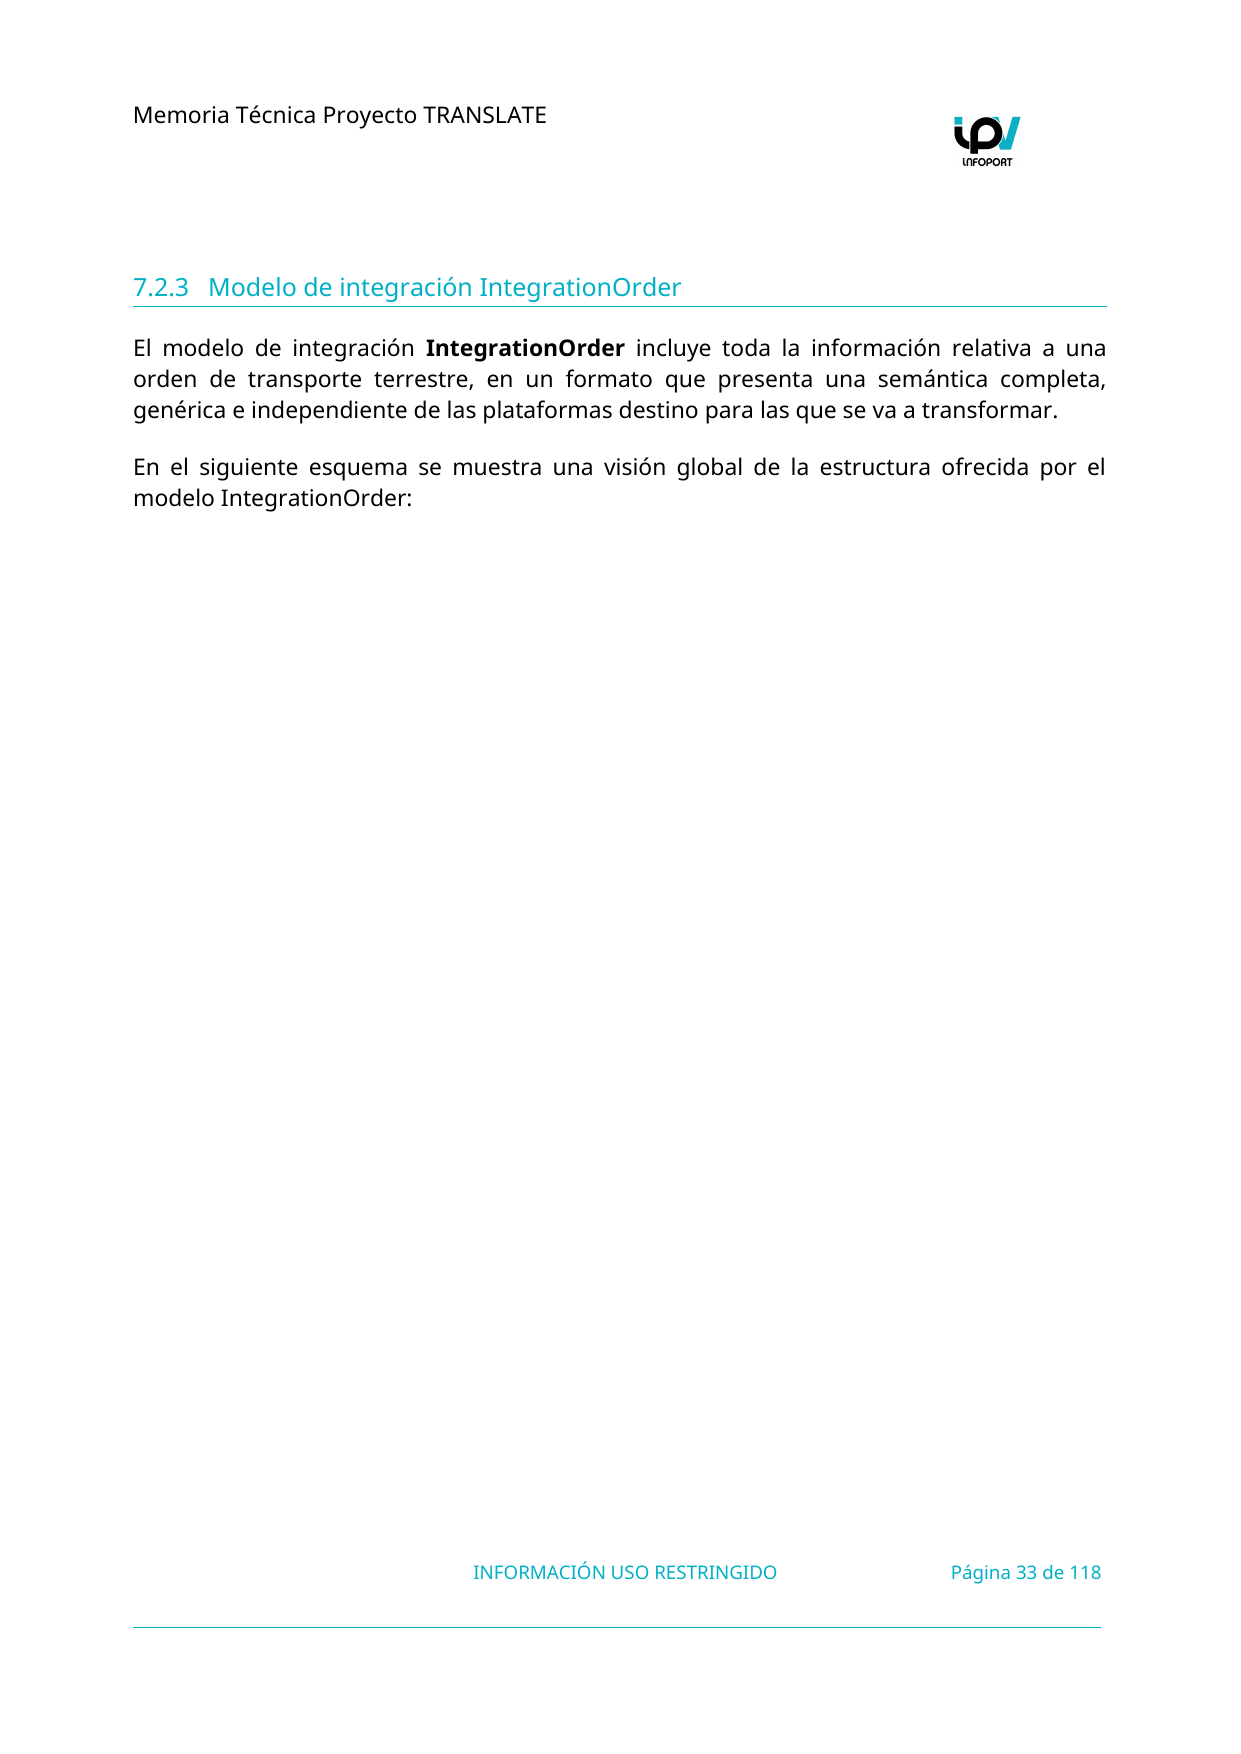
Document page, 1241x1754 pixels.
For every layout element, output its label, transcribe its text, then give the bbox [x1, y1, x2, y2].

text En el siguiente esquema se muestra una visión global de la estructura ofrecida por el modelo IntegrationOrder: [133, 451, 1107, 513]
subtitle Modelo de integración IntegrationOrder [133, 270, 1107, 306]
text El modelo de integración IntegrationOrder incluye toda la información relativa a una orden de transporte terrestre, en un formato que presenta una semántica completa, genérica e independiente de las plataformas destino para las que se va a transformar. [133, 332, 1107, 426]
picture [951, 114, 1023, 169]
